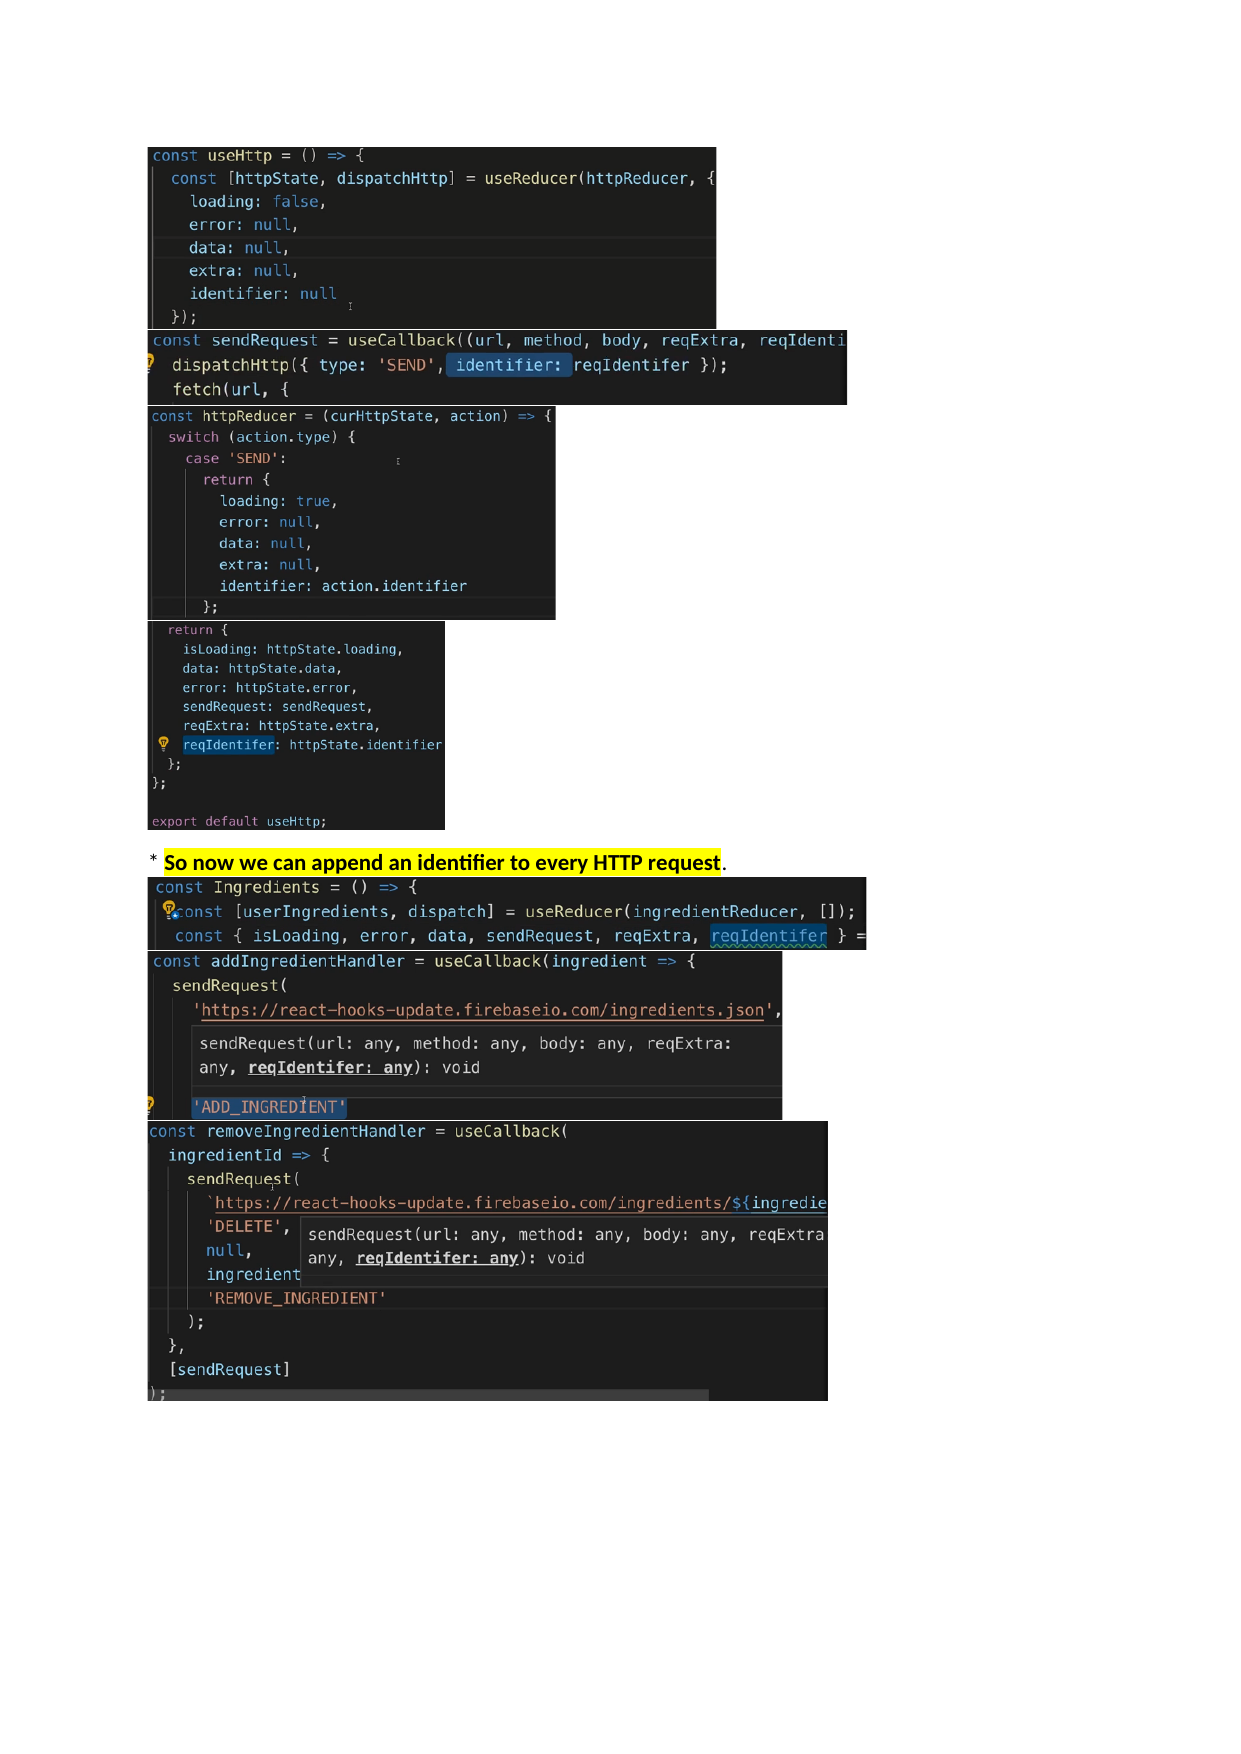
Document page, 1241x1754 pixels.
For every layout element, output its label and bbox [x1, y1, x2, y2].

picture [147, 621, 445, 830]
picture [147, 406, 556, 620]
picture [147, 1121, 828, 1401]
text [148, 848, 1093, 1401]
picture [147, 877, 867, 950]
picture [147, 951, 783, 1120]
picture [147, 330, 848, 405]
picture [147, 147, 717, 329]
text [148, 148, 1093, 829]
